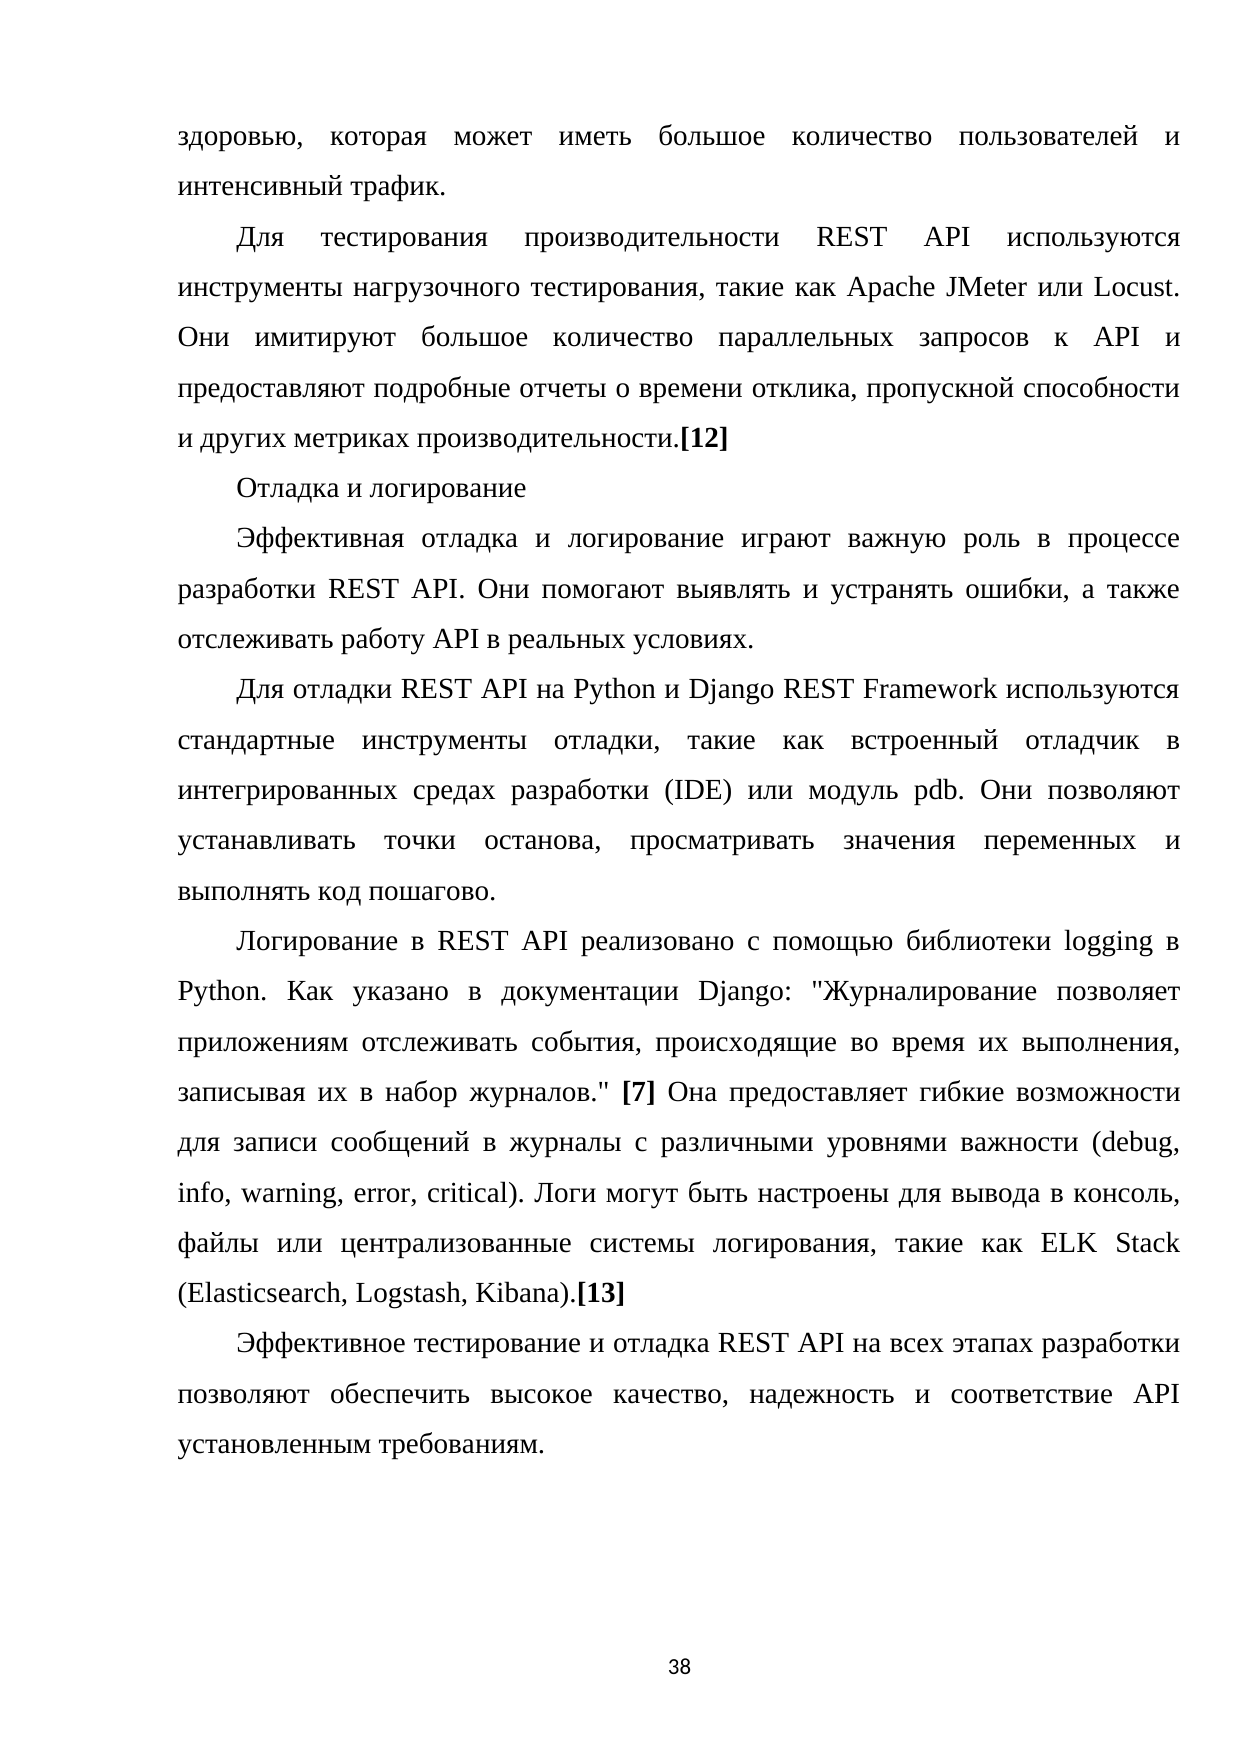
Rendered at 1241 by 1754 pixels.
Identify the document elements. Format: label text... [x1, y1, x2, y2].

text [177, 118, 1181, 202]
text Логирование в REST API реализовано с помощью библиотеки logging в Python. Как указано в документации Django: "Журналирование позволяет приложениям отслеживать события, происходящие во время их выполнения, записывая их в набор журналов." [7] Она предоставляет гибкие возможности для записи сообщений в журналы с различными уровнями важности (debug, info, warning, error, critical). Логи могут быть настроены для вывода в консоль, файлы или централизованные системы логирования, такие как ELK Stack (Elasticsearch, Logstash, Kibana).[13] [177, 923, 1181, 1309]
text Отладка и логирование [177, 470, 1181, 504]
text Для тестирования производительности REST API используются инструменты нагрузочного тестирования, такие как Apache JMeter или Locust. Они имитируют большое количество параллельных запросов к API и предоставляют подробные отчеты о времени отклика, пропускной способности и других метриках производительности.[12] [177, 219, 1181, 453]
text Эффективная отладка и логирование играют важную роль в процессе разработки REST API. Они помогают выявлять и устранять ошибки, а также отслеживать работу API в реальных условиях. [177, 521, 1181, 655]
text Эффективное тестирование и отладка REST API на всех этапах разработки позволяют обеспечить высокое качество, надежность и соответствие API установленным требованиям. [177, 1326, 1181, 1460]
text Для отладки REST API на Python и Django REST Framework используются стандартные инструменты отладки, такие как встроенный отладчик в интегрированных средах разработки (IDE) или модуль pdb. Они позволяют устанавливать точки останова, просматривать значения переменных и выполнять код пошагово. [177, 672, 1181, 906]
